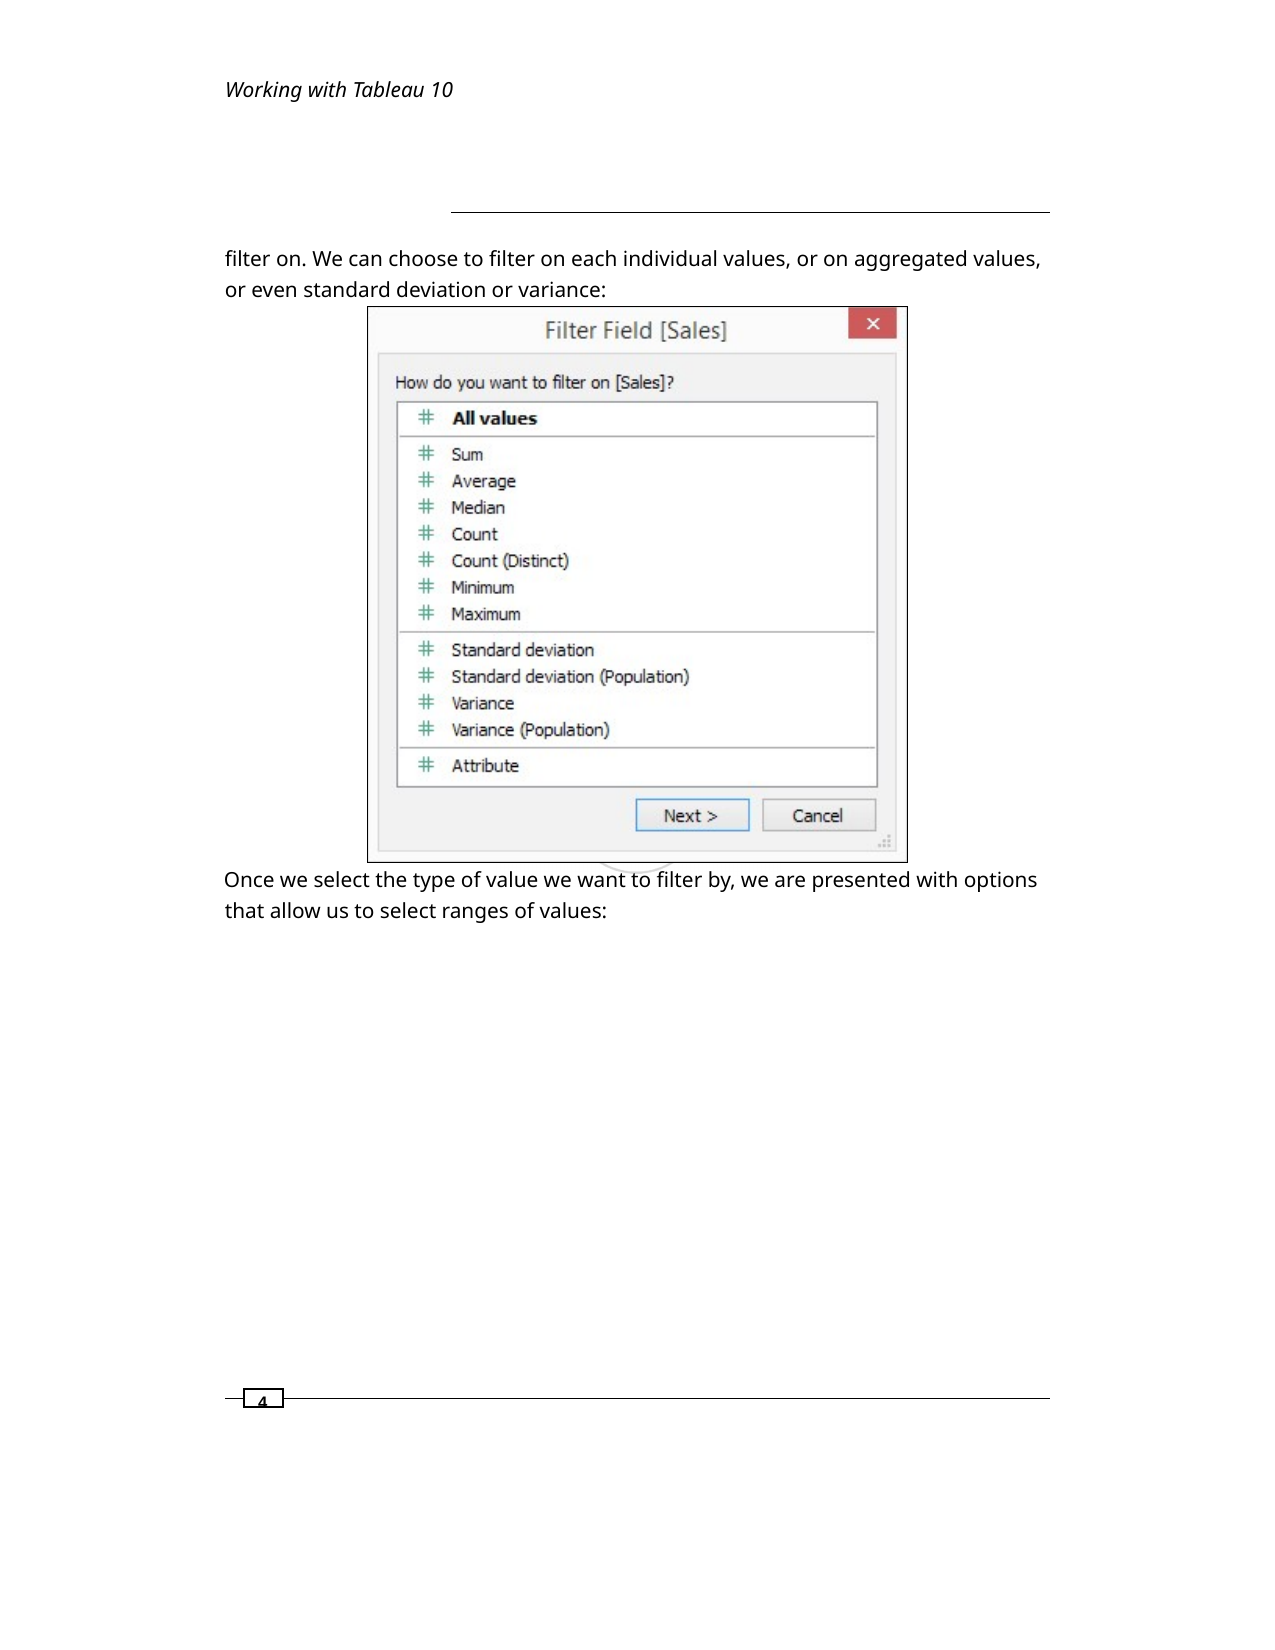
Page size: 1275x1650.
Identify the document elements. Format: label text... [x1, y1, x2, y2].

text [225, 244, 1050, 303]
picture [368, 307, 907, 862]
text Once we select the type of value we want to filter by, we are presented with options that allow us to select ranges of values: [223, 865, 1049, 924]
